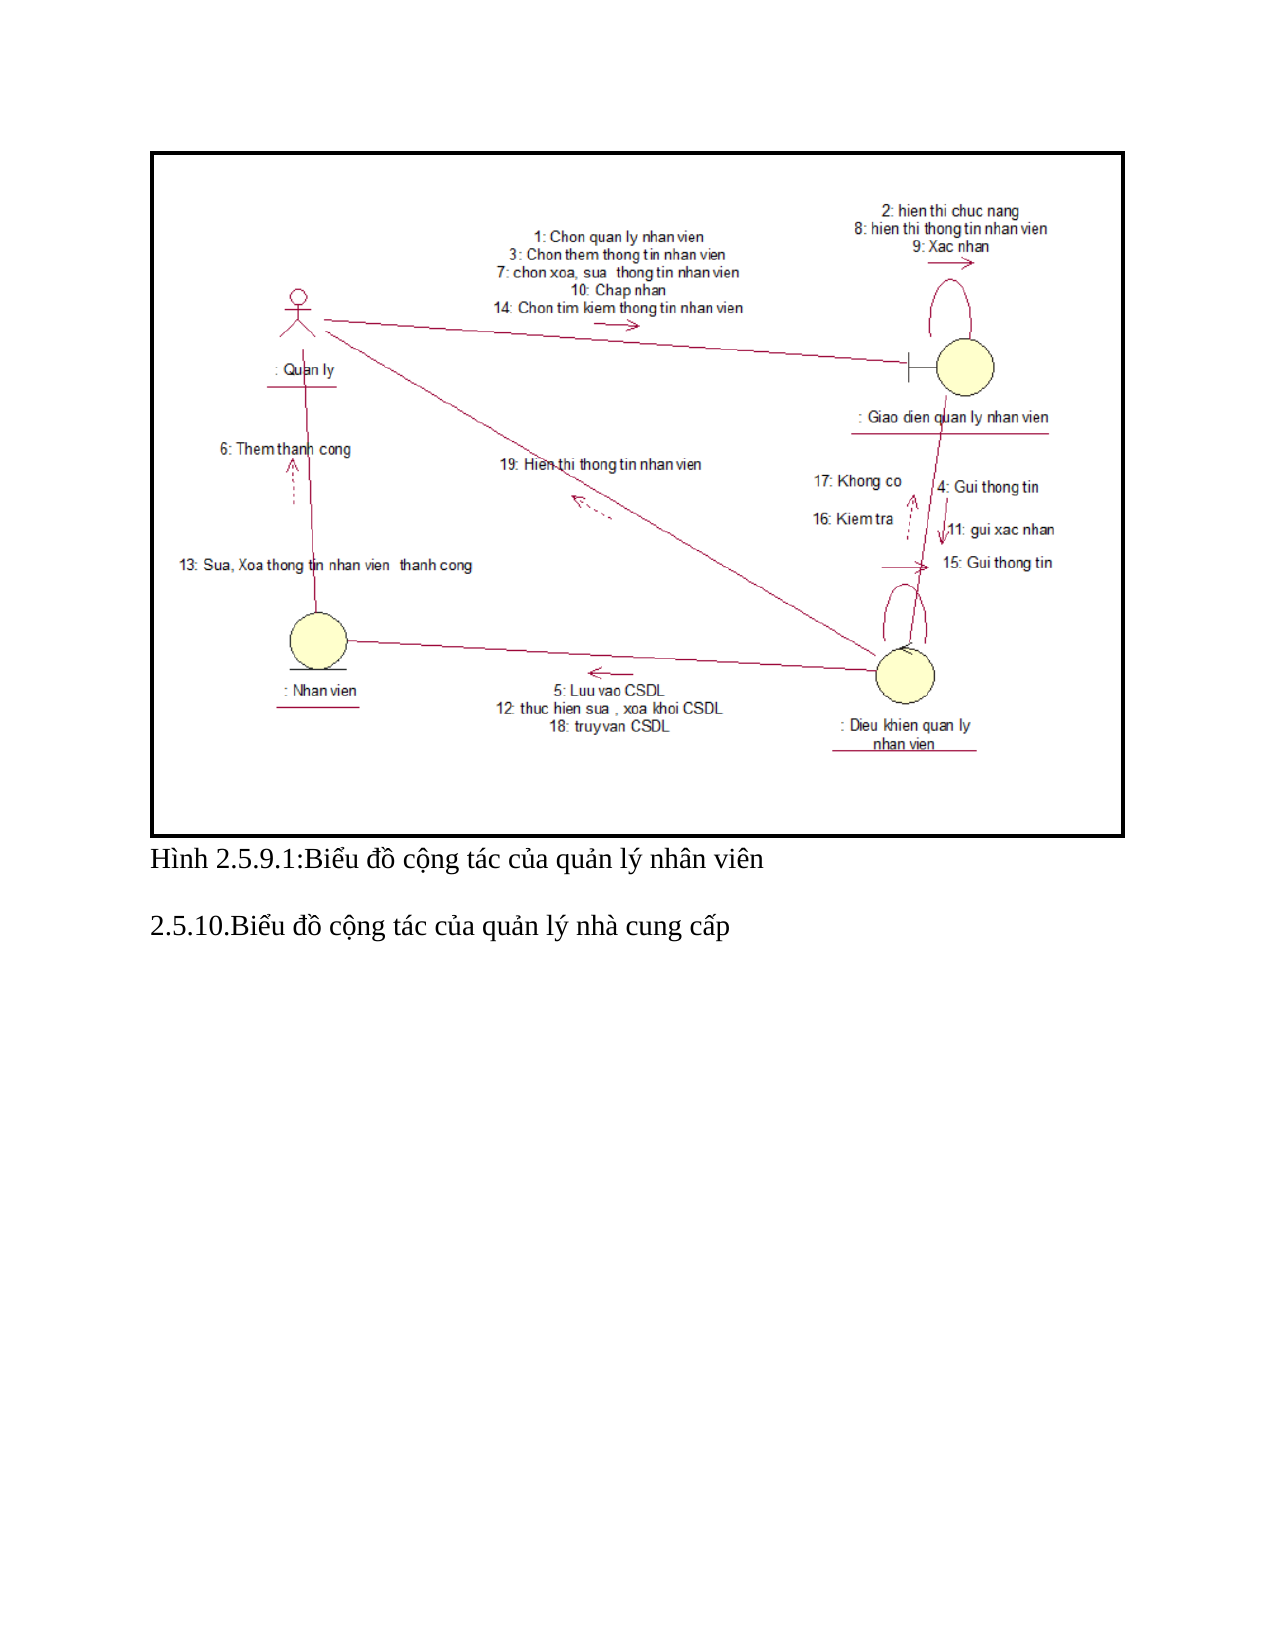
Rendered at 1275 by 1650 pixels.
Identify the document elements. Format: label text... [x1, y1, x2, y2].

picture [150, 150, 1125, 841]
text Hình 2.5.9.1:Biểu đồ cộng tác của quản lý nhân viên [150, 841, 1125, 874]
text 2.5.10.Biểu đồ cộng tác của quản lý nhà cung cấp [150, 908, 1125, 942]
